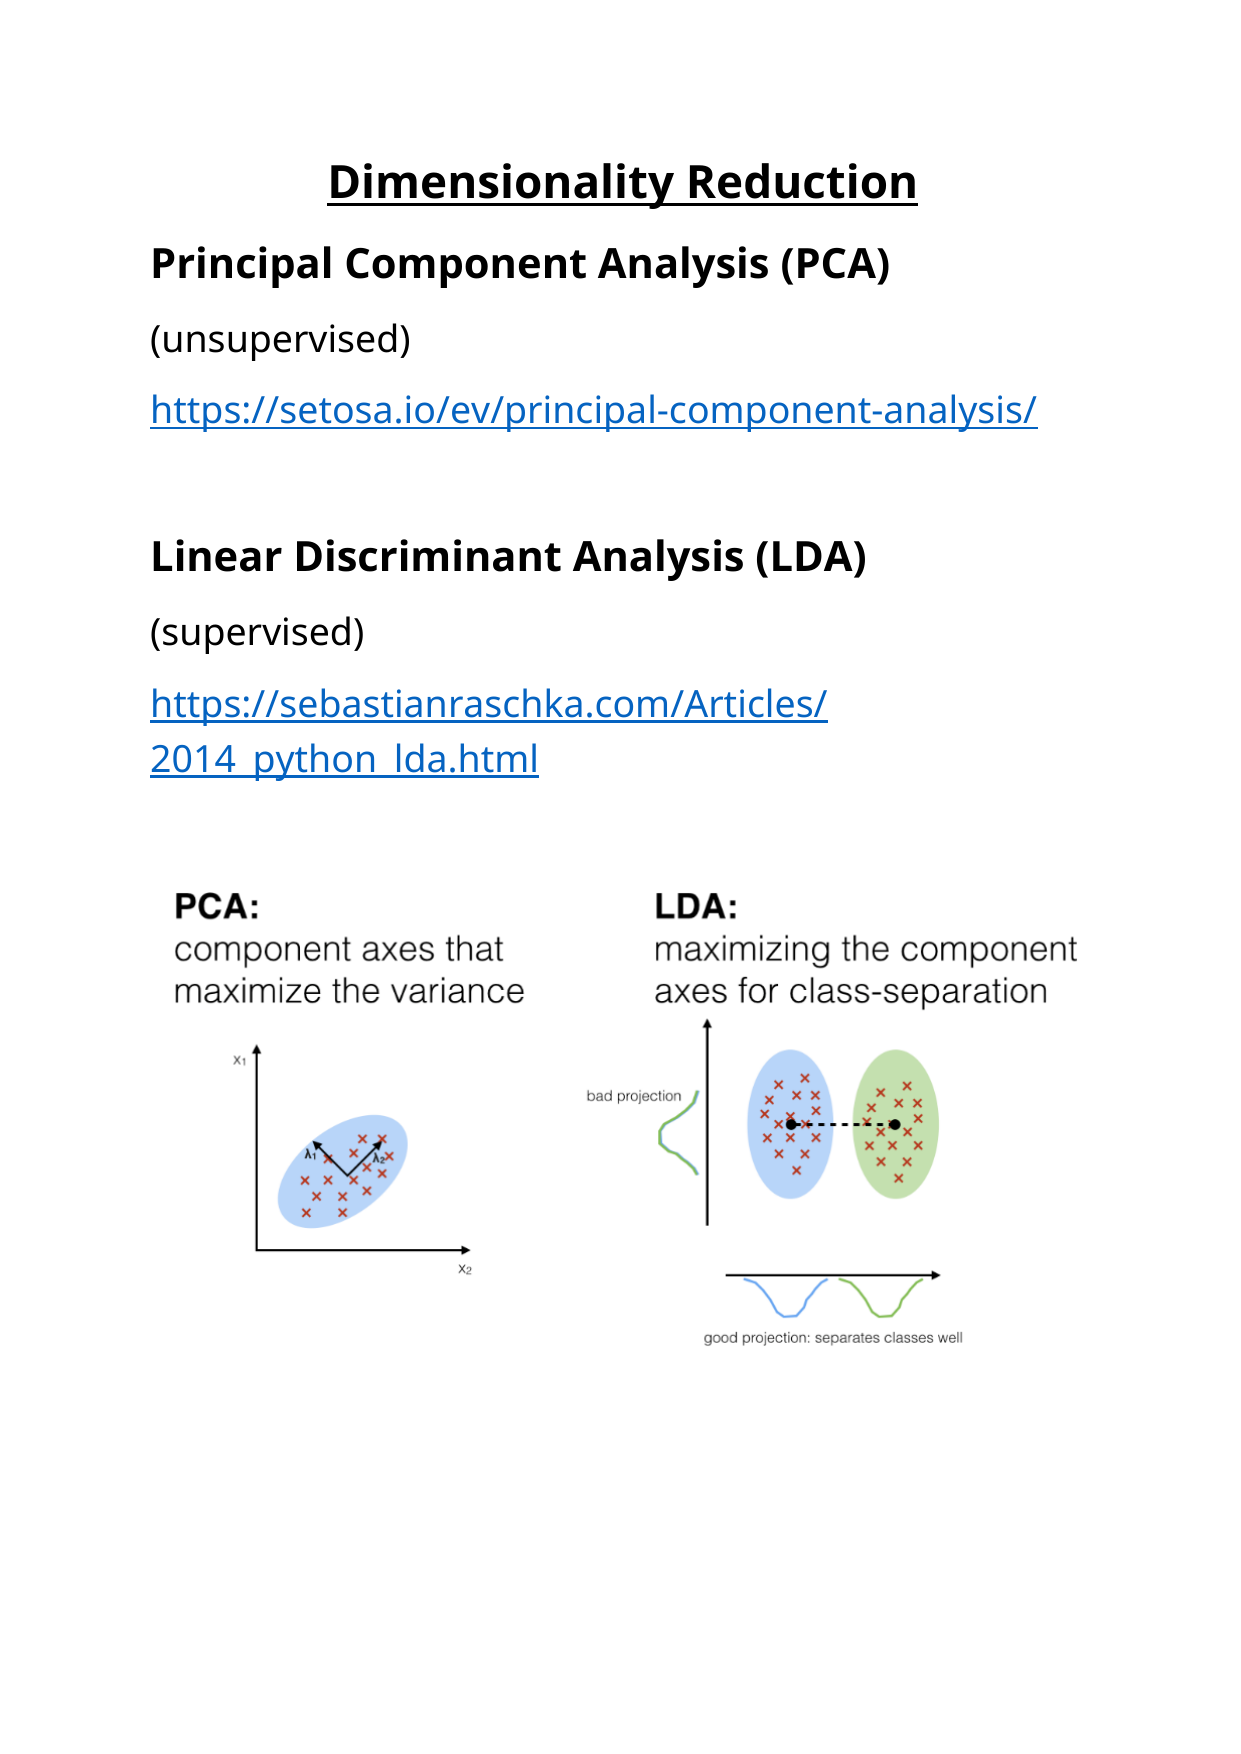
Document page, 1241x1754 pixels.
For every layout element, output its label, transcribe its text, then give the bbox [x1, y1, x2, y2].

text Dimensionality Reduction [150, 150, 1095, 212]
text (unsupervised) [150, 312, 1095, 363]
text Principal Component Analysis (PCA) [150, 234, 1095, 291]
text (supervised) [150, 605, 1095, 656]
text https://setosa.io/ev/principal-component-analysis/ [150, 384, 1095, 435]
text https://sebastianraschka.com/Articles/2014_python_lda.html [150, 677, 1095, 783]
picture [150, 875, 1091, 1352]
text Linear Discriminant Analysis (LDA) [150, 527, 1095, 584]
